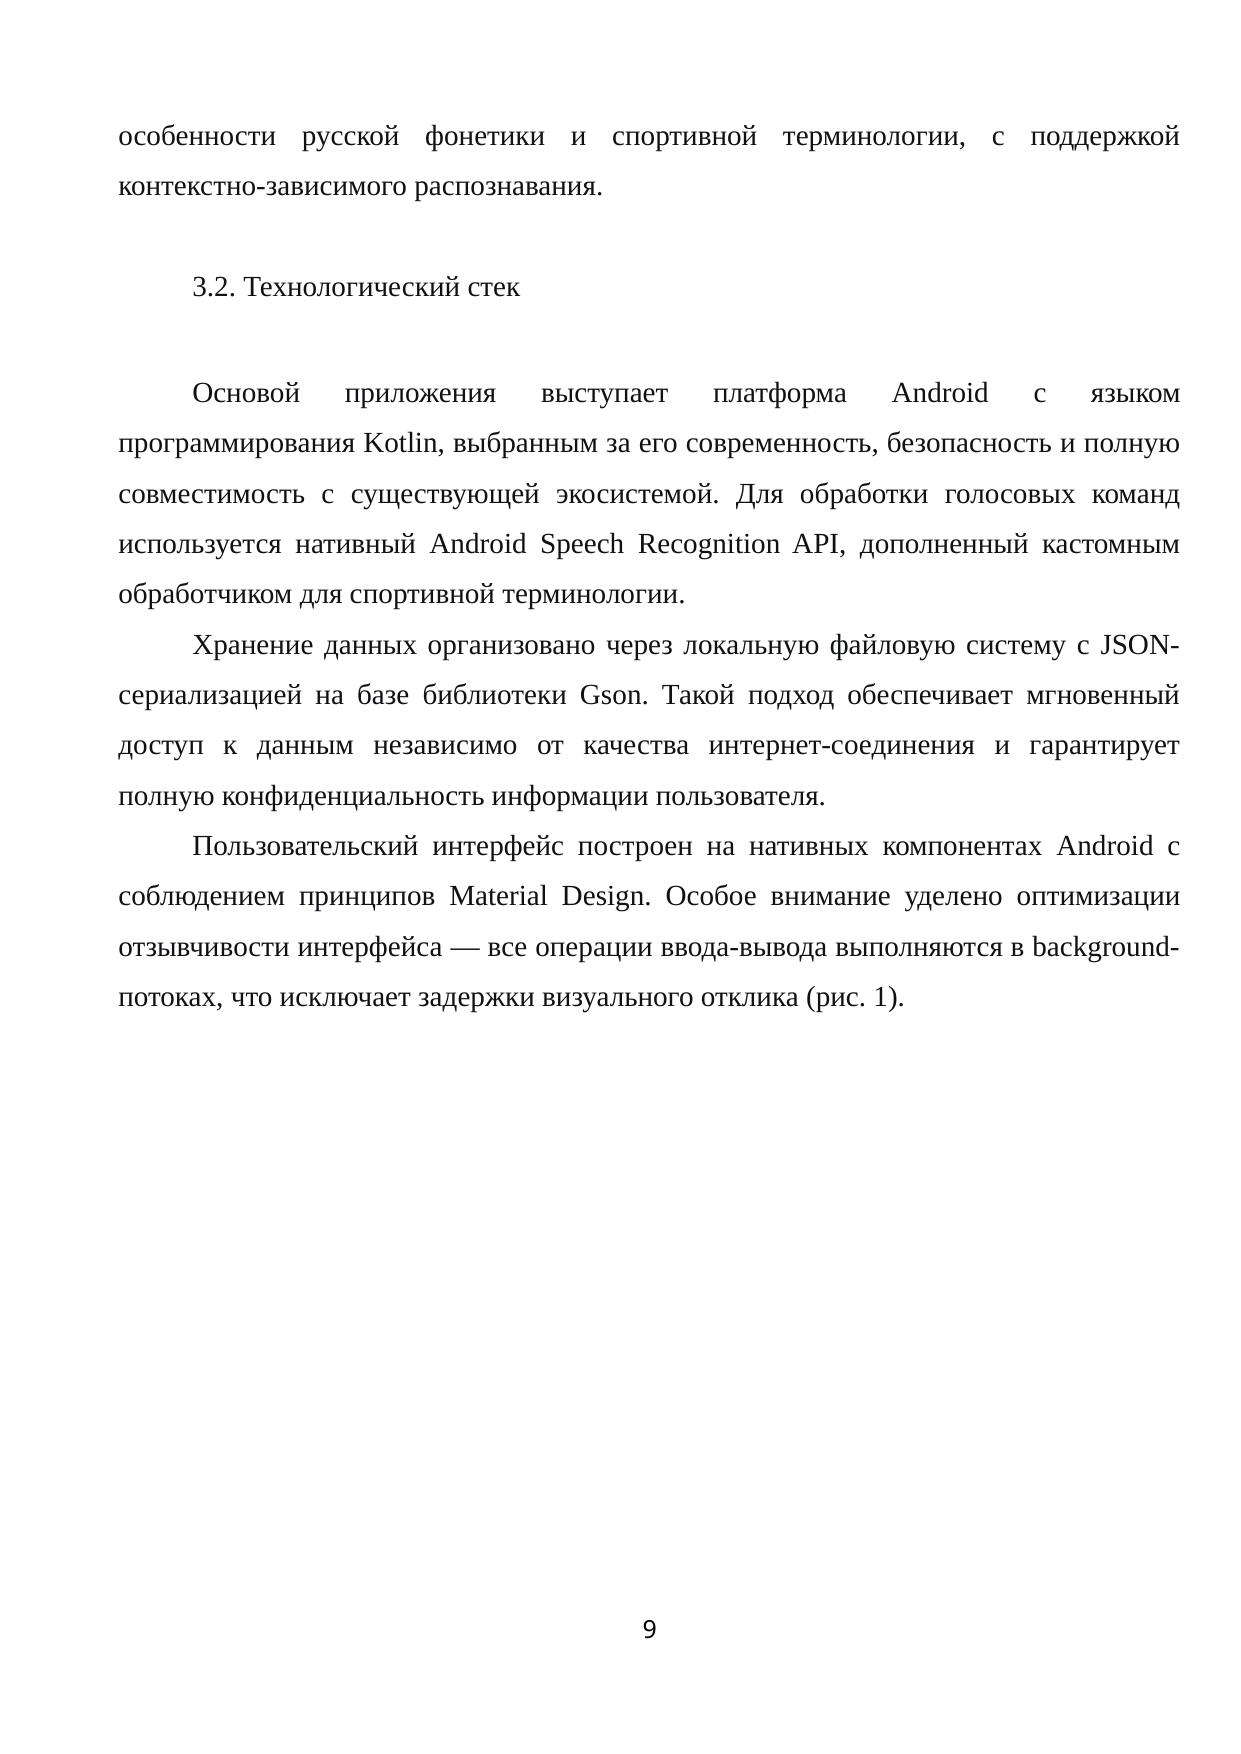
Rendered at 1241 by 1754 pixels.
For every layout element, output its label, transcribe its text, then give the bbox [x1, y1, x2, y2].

text Основой приложения выступает платформа Android с языком программирования Kotlin, выбранным за его современность, безопасность и полную совместимость с существующей экосистемой. Для обработки голосовых команд используется нативный Android Speech Recognition API, дополненный кастомным обработчиком для спортивной терминологии. [118, 375, 1181, 610]
text Хранение данных организовано через локальную файловую систему с JSON-сериализацией на базе библиотеки Gson. Такой подход обеспечивает мгновенный доступ к данным независимо от качества интернет-соединения и гарантирует полную конфиденциальность информации пользователя. [118, 627, 1181, 811]
text Пользовательский интерфейс построен на нативных компонентах Android с соблюдением принципов Material Design. Особое внимание уделено оптимизации отзывчивости интерфейса — все операции ввода-вывода выполняются в background-потоках, что исключает задержки визуального отклика (рис. 1). [118, 828, 1181, 1012]
subtitle 3.2. Технологический стек [118, 269, 1181, 303]
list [118, 118, 1181, 202]
